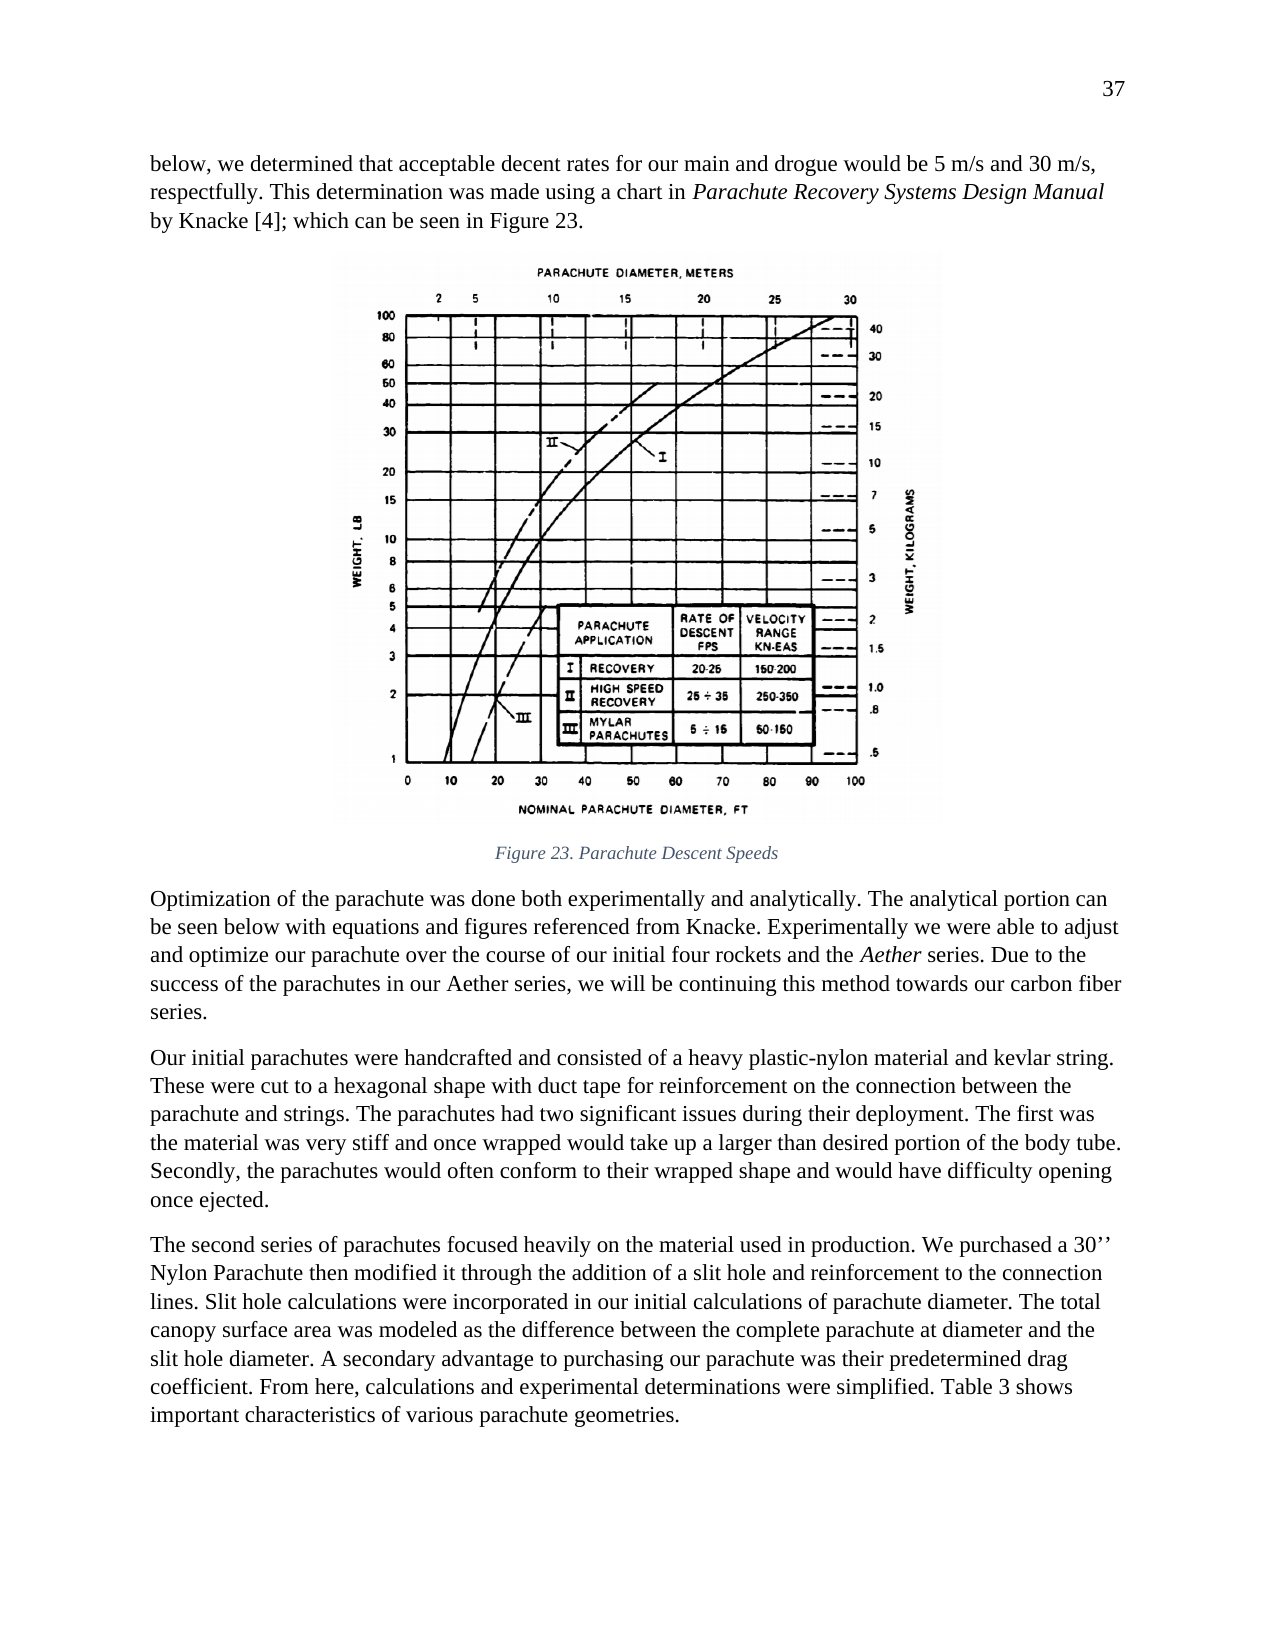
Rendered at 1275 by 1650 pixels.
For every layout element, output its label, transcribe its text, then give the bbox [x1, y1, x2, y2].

text Optimization of the parachute was done both experimentally and analytically. The analytical portion can be seen below with equations and figures referenced from Knacke. Experimentally we were able to adjust and optimize our parachute over the course of our initial four rockets and the Aether series. Due to the success of the parachutes in our Aether series, we will be continuing this method towards our carbon fiber series. [150, 885, 1125, 1025]
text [150, 150, 1125, 233]
text The second series of parachutes focused heavily on the material used in production. We purchased a 30’’ Nylon Parachute then modified it through the addition of a slit hole and reinforcement to the connection lines. Slit hole calculations were incorporated in our initial calculations of parachute diameter. The total canopy surface area was modeled as the difference between the complete parachute at diameter and the slit hole diameter. A secondary advantage to purchasing our parachute was their predetermined drag coefficient. From here, calculations and experimental determinations were simplified. Table 3 shows important characteristics of various parachute geometries. [150, 1231, 1125, 1428]
text Our initial parachutes were handcrafted and consisted of a heavy plastic-nylon material and kevlar string. These were cut to a hexagonal shape with duct tape for reinforcement on the connection between the parachute and strings. The parachutes had two significant issues during their deployment. The first was the material was very stiff and once wrapped would take up a larger than desired portion of the body tube. Secondly, the parachutes would often conform to their wrapped shape and would have difficulty opening once ejected. [150, 1043, 1125, 1212]
picture [332, 252, 943, 824]
